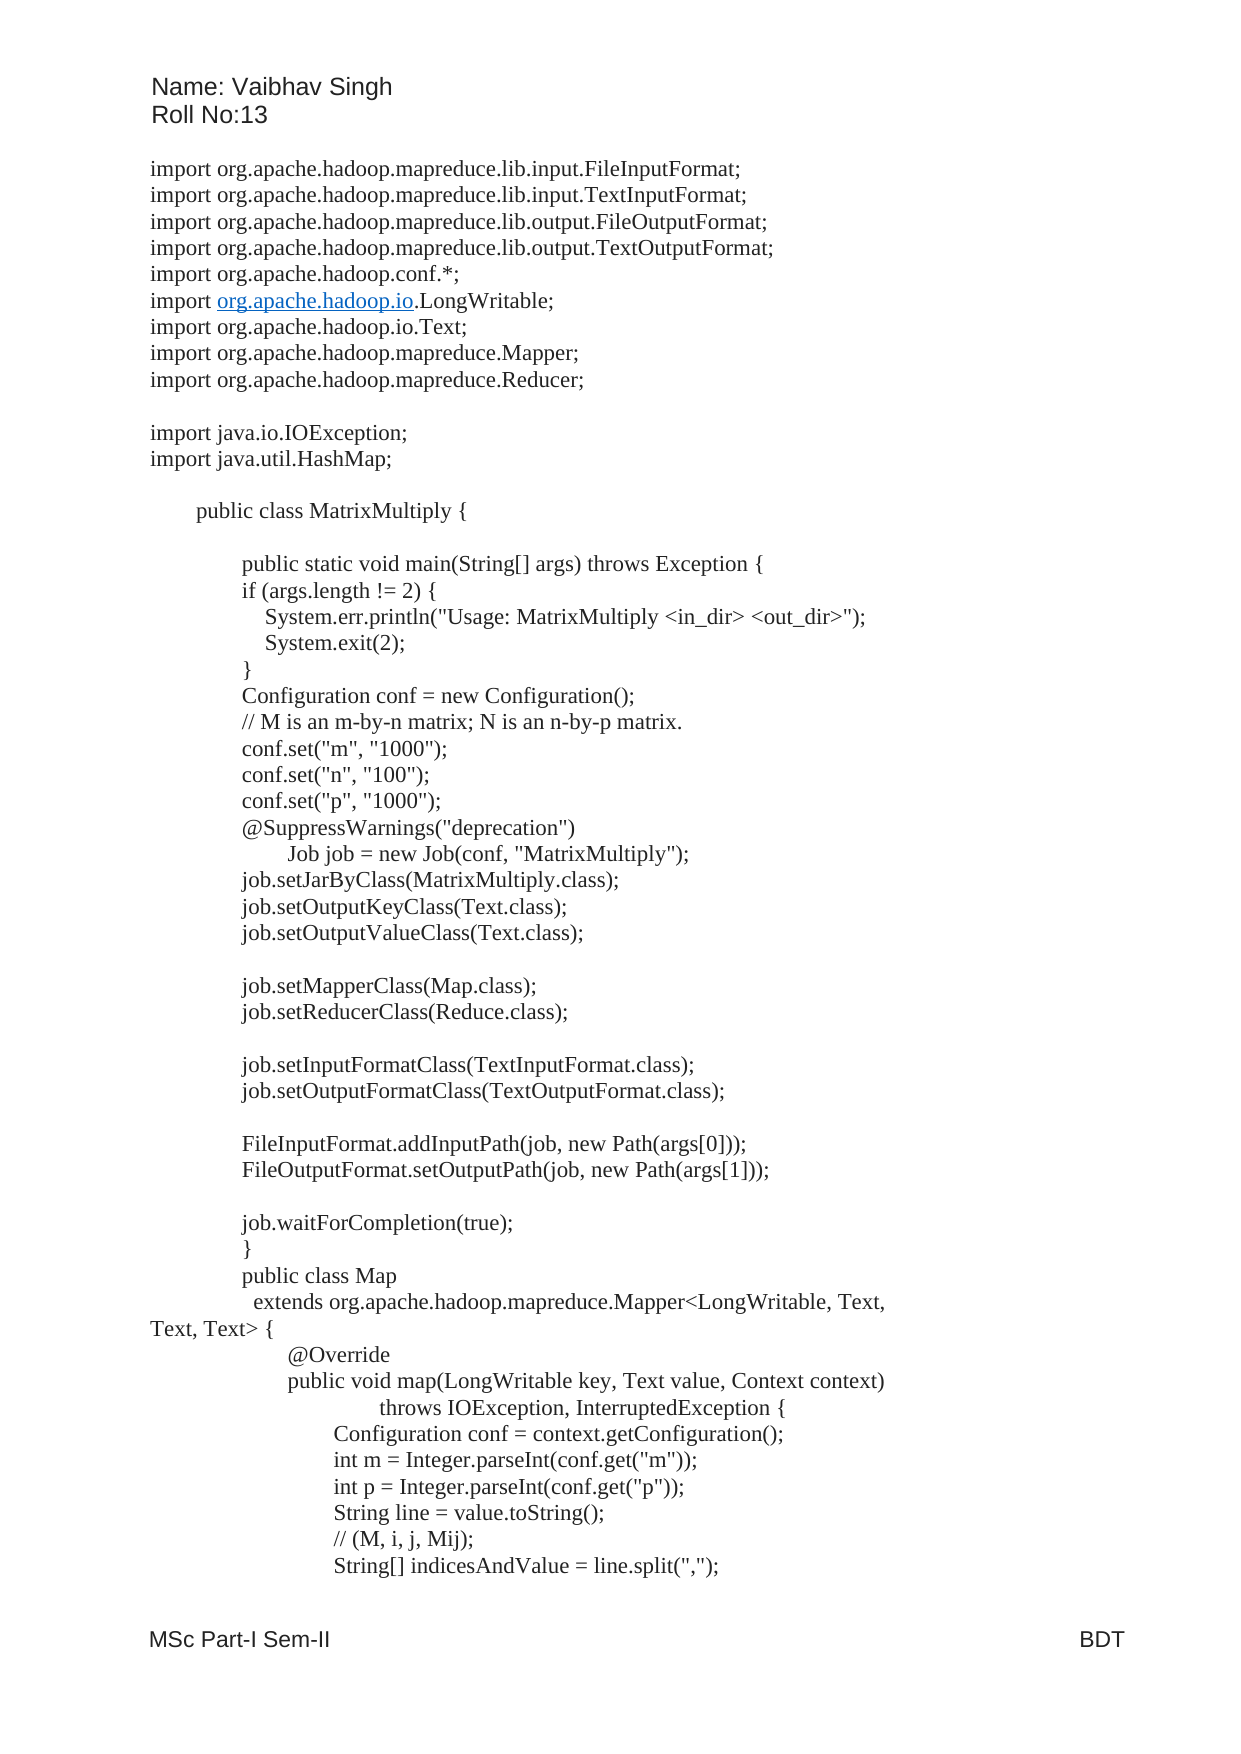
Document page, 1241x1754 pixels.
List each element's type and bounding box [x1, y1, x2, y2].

text [150, 155, 1090, 1578]
